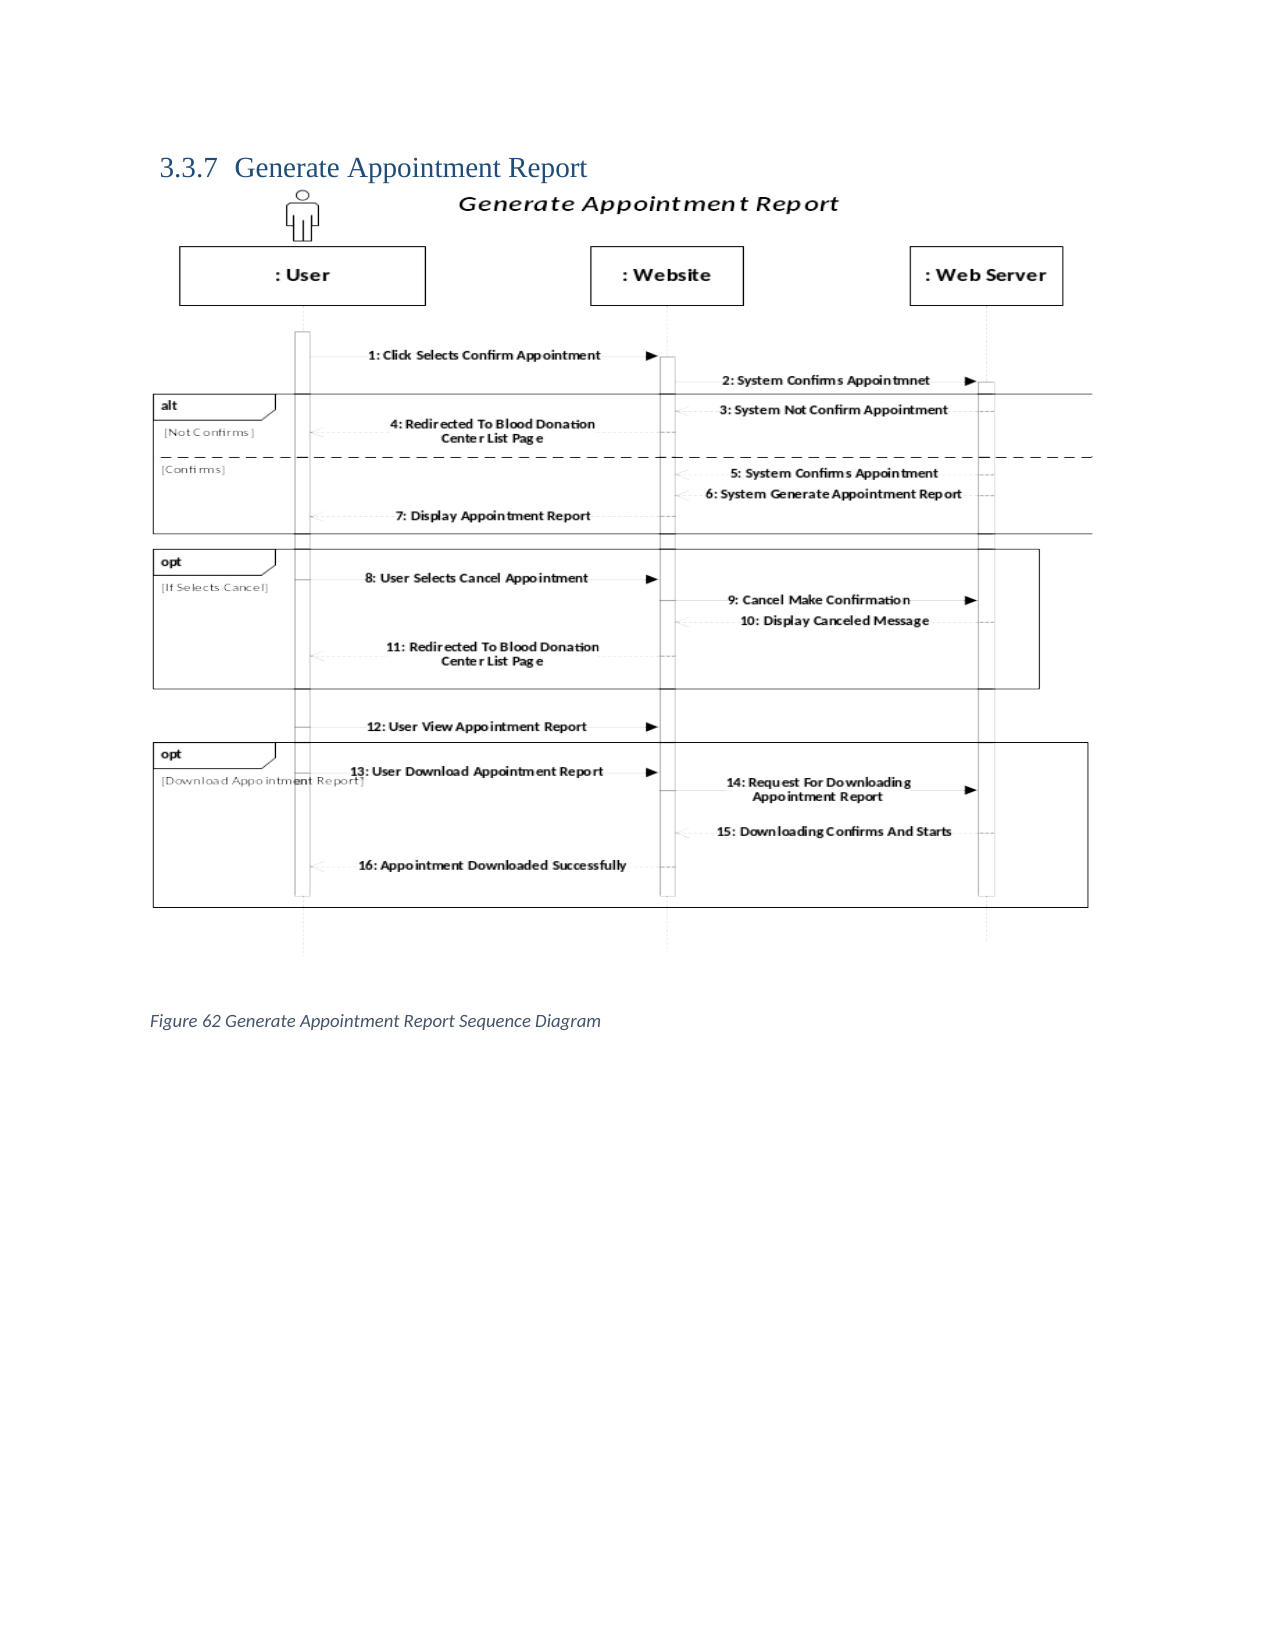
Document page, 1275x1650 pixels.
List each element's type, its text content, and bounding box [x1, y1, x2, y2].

subtitle Generate Appointment Report [159, 150, 1125, 183]
